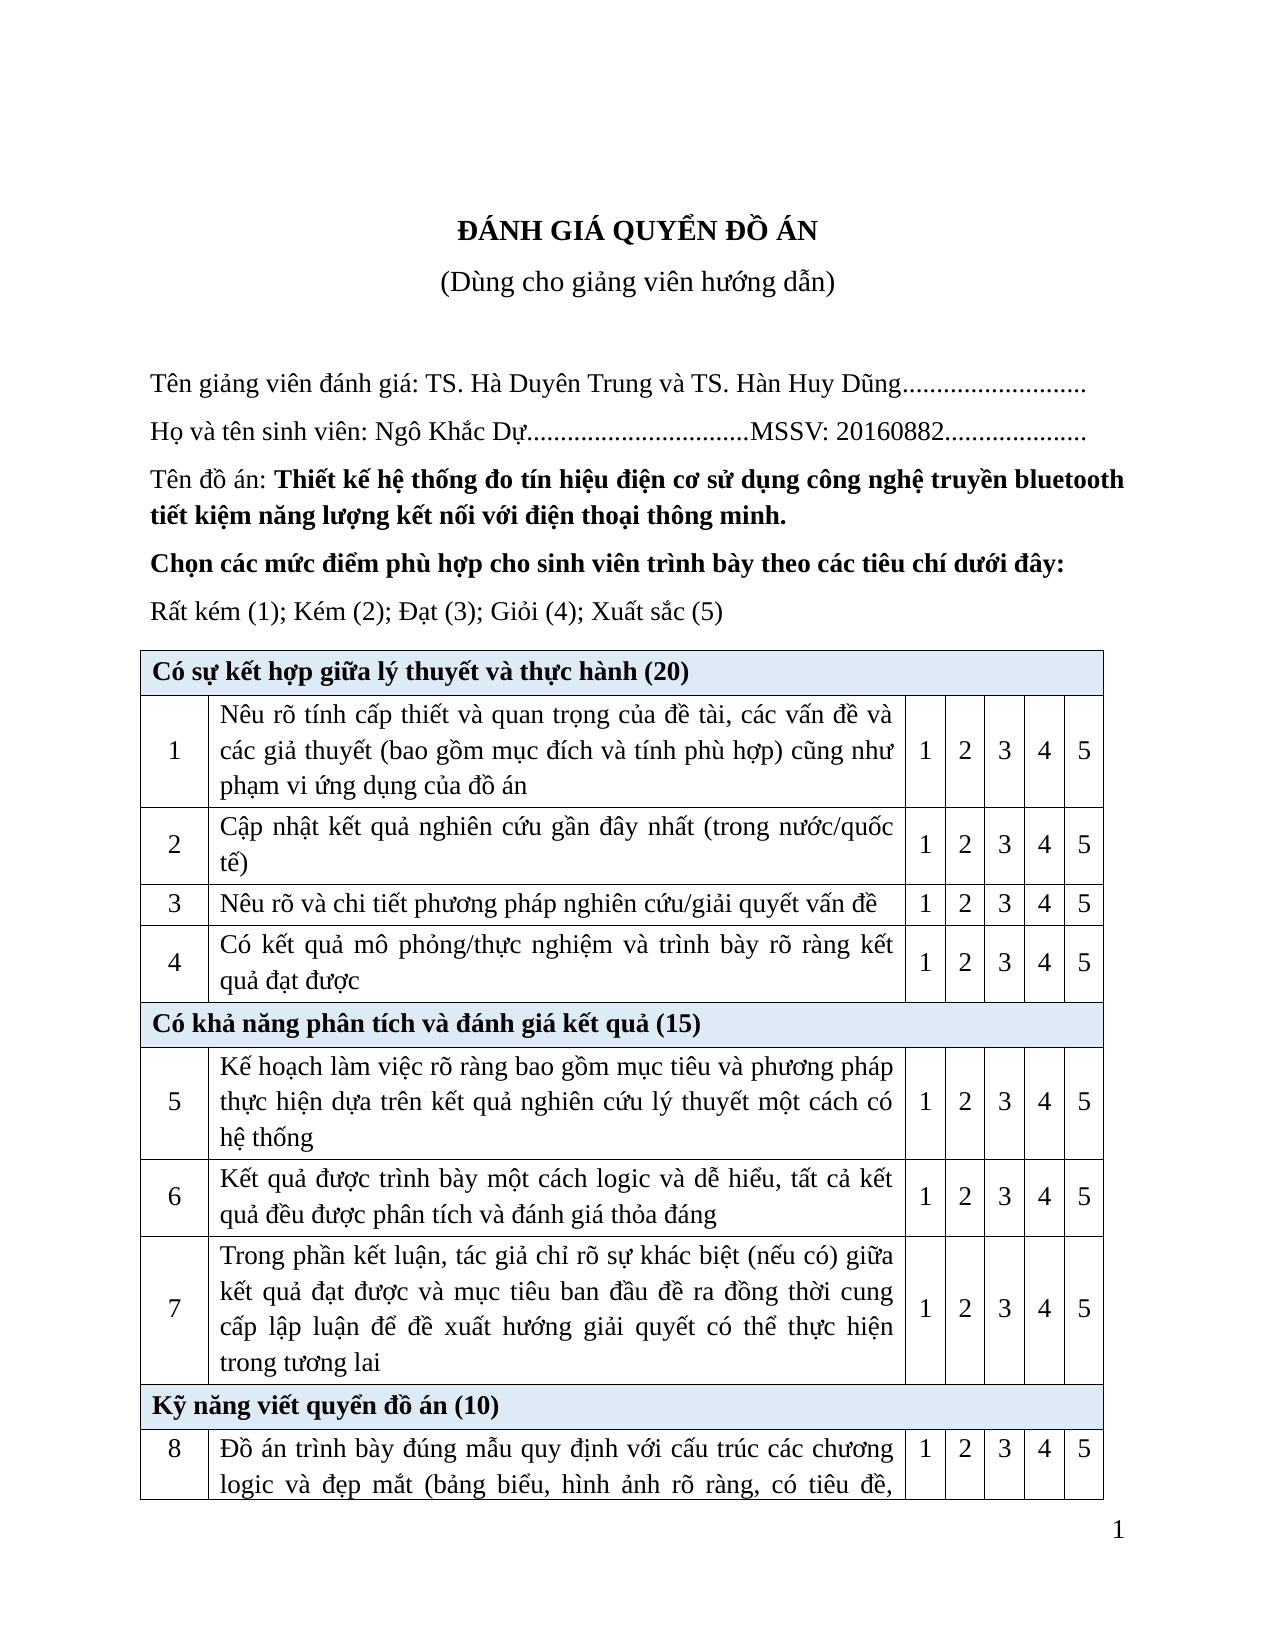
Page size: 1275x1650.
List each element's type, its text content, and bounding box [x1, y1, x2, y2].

table_cell Nêu rõ tính cấp thiết và quan trọng của đề tài, các vấn đề và các giả thuyết (bao gồm mục đích và tính phù hợp) cũng như phạm vi ứng dụng của đồ án [209, 696, 905, 807]
table_cell 3 [985, 1237, 1024, 1384]
table_cell 3 [985, 696, 1024, 807]
text (Dùng cho giảng viên hướng dẫn) [150, 264, 1125, 298]
table_cell Cập nhật kết quả nghiên cứu gần đây nhất (trong nước/quốc tế) [209, 808, 905, 884]
table_cell 4 [1025, 926, 1064, 1002]
table_cell 5 [1065, 696, 1103, 807]
table_cell 1 [906, 1237, 945, 1384]
table_cell 3 [985, 1160, 1024, 1236]
table_cell Kế hoạch làm việc rõ ràng bao gồm mục tiêu và phương pháp thực hiện dựa trên kết quả nghiên cứu lý thuyết một cách có hệ thống [209, 1048, 905, 1159]
table_cell Nêu rõ và chi tiết phương pháp nghiên cứu/giải quyết vấn đề [209, 885, 905, 925]
table_cell 3 [985, 885, 1024, 925]
table_cell 4 [1025, 1430, 1064, 1499]
table_cell 5 [1065, 1430, 1103, 1499]
table_cell 4 [1025, 1160, 1064, 1236]
table_cell 1 [906, 1048, 945, 1159]
table_cell 5 [1065, 926, 1103, 1002]
table_header Có sự kết hợp giữa lý thuyết và thực hành (20) [141, 651, 1103, 695]
table_cell 4 [1025, 808, 1064, 884]
table_cell 3 [985, 808, 1024, 884]
text Tên giảng viên đánh giá: TS. Hà Duyên Trung và TS. Hàn Huy Dũng [150, 367, 1125, 398]
table_cell 4 [1025, 885, 1064, 925]
table_cell 5 [1065, 885, 1103, 925]
table_cell 2 [946, 1160, 984, 1236]
text Tên đồ án: Thiết kế hệ thống đo tín hiệu điện cơ sử dụng công nghệ truyền bluetooth tiết kiệm năng lượng kết nối với điện thoại thông minh. [150, 463, 1125, 530]
table_cell Kết quả được trình bày một cách logic và dễ hiểu, tất cả kết quả đều được phân tích và đánh giá thỏa đáng [209, 1160, 905, 1236]
table_cell 5 [141, 1048, 208, 1159]
table_cell 2 [946, 885, 984, 925]
table_cell 2 [946, 808, 984, 884]
table_cell 2 [946, 696, 984, 807]
table_cell 3 [985, 926, 1024, 1002]
table_cell 1 [906, 696, 945, 807]
table_cell 2 [946, 1430, 984, 1499]
table_cell 8 [141, 1430, 208, 1499]
table_cell 2 [141, 808, 208, 884]
table_cell 7 [141, 1237, 208, 1384]
table_cell 2 [946, 1048, 984, 1159]
table_cell 5 [1065, 1160, 1103, 1236]
text Họ và tên sinh viên: Ngô Khắc Dự MSSV: 20160882 [150, 415, 1125, 446]
table_cell 5 [1065, 1237, 1103, 1384]
table_cell 3 [141, 885, 208, 925]
table_cell 4 [1025, 696, 1064, 807]
table_cell 4 [1025, 1048, 1064, 1159]
table_cell Có khả năng phân tích và đánh giá kết quả (15) [141, 1003, 1103, 1047]
table_cell 6 [141, 1160, 208, 1236]
table_cell 4 [141, 926, 208, 1002]
table_cell Kỹ năng viết quyển đồ án (10) [141, 1385, 1103, 1429]
table_cell 1 [141, 696, 208, 807]
text ĐÁNH GIÁ QUYỂN ĐỒ ÁN [150, 213, 1125, 247]
table_cell 5 [1065, 808, 1103, 884]
table_cell 3 [985, 1048, 1024, 1159]
text Chọn các mức điểm phù hợp cho sinh viên trình bày theo các tiêu chí dưới đây: [150, 547, 1160, 578]
table_cell 1 [906, 926, 945, 1002]
table_cell 1 [906, 808, 945, 884]
table_cell 1 [906, 1160, 945, 1236]
text Rất kém (1); Kém (2); Đạt (3); Giỏi (4); Xuất sắc (5) [150, 595, 1125, 626]
table_cell 2 [946, 1237, 984, 1384]
table_cell 3 [985, 1430, 1024, 1499]
table_cell 2 [946, 926, 984, 1002]
table_cell 5 [1065, 1048, 1103, 1159]
table_cell 4 [1025, 1237, 1064, 1384]
table_cell Có kết quả mô phỏng/thực nghiệm và trình bày rõ ràng kết quả đạt được [209, 926, 905, 1002]
table_cell 1 [906, 885, 945, 925]
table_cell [209, 1430, 905, 1499]
table_cell 1 [906, 1430, 945, 1499]
table_cell Trong phần kết luận, tác giả chỉ rõ sự khác biệt (nếu có) giữa kết quả đạt được và mục tiêu ban đầu đề ra đồng thời cung cấp lập luận để đề xuất hướng giải quyết có thể thực hiện trong tương lai [209, 1237, 905, 1384]
